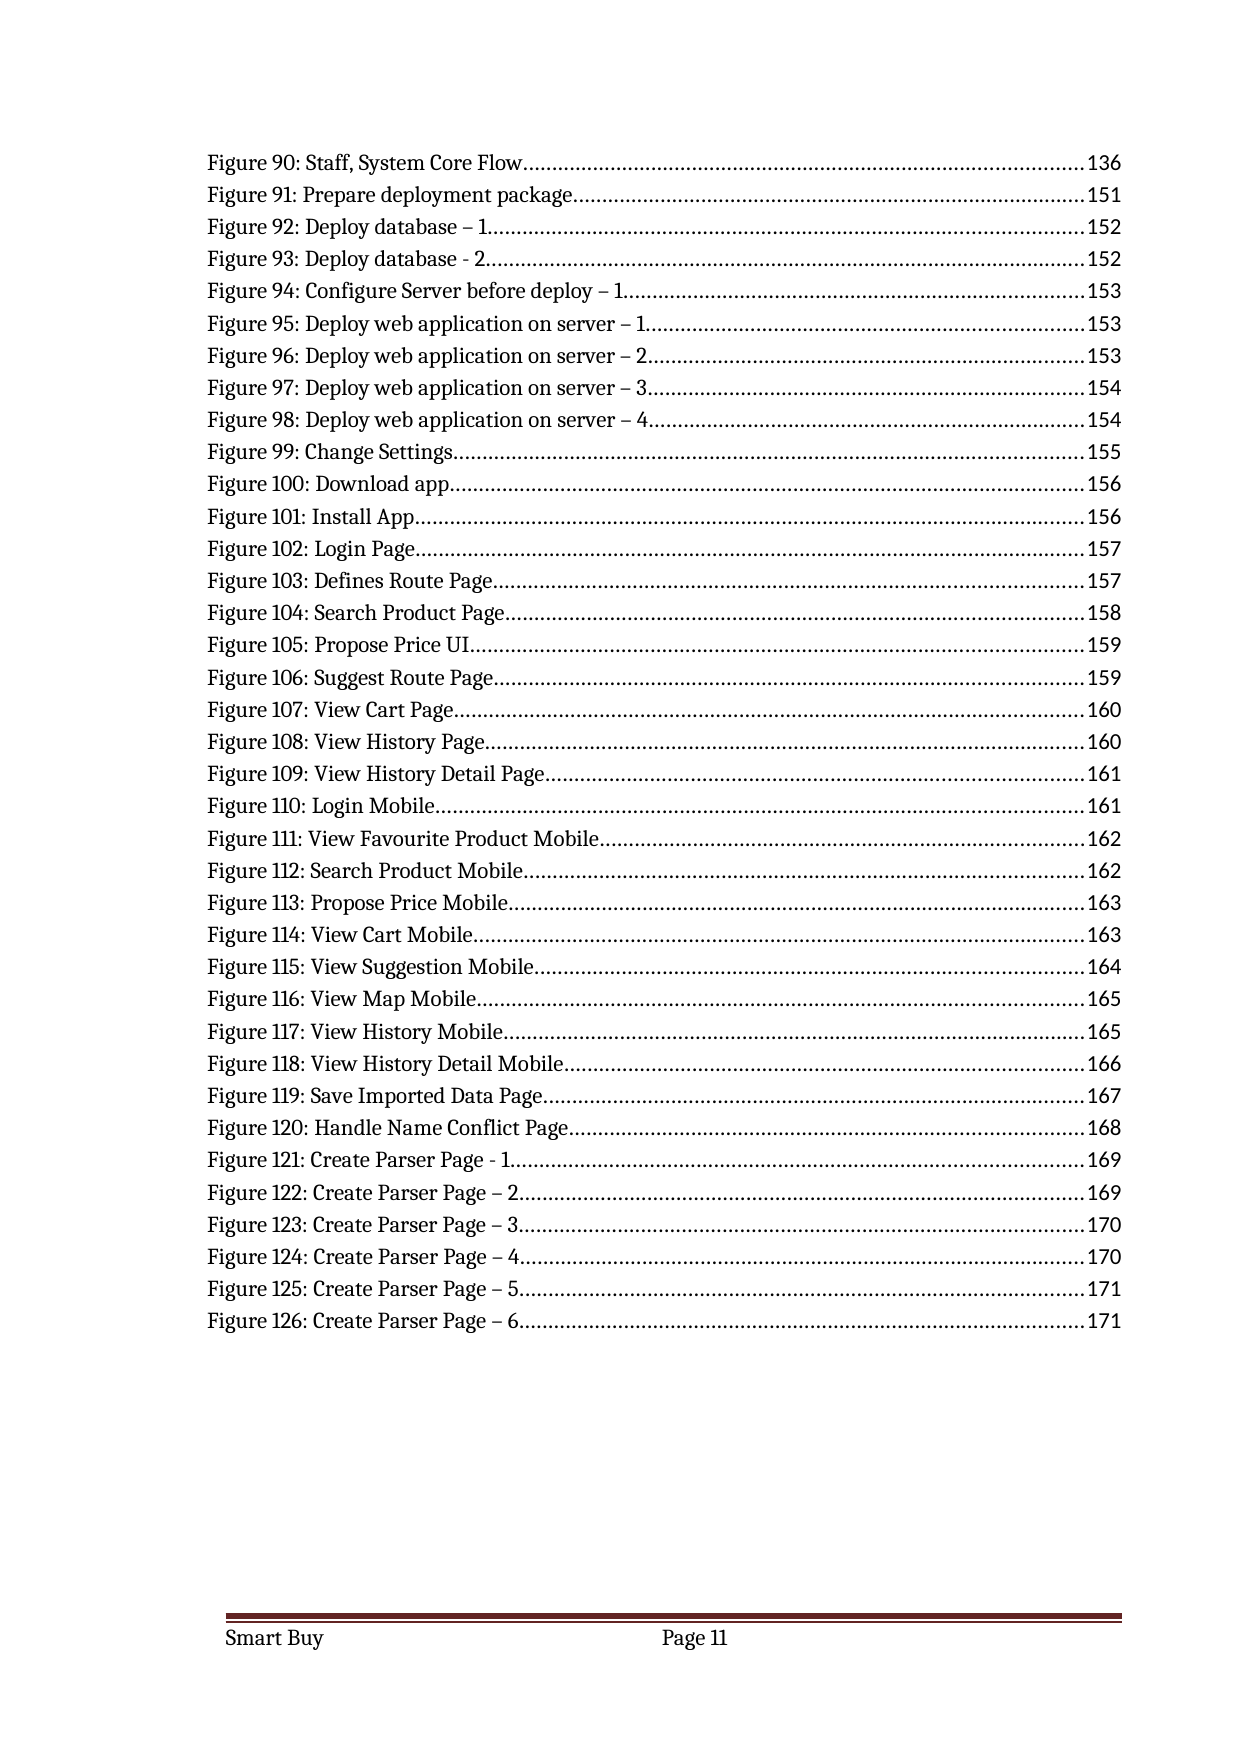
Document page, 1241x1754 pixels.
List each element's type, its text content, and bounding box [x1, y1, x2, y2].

text Figure 117: View History Mobile 165 [207, 1017, 1122, 1045]
text Figure 121: Create Parser Page - 1 169 [207, 1146, 1122, 1173]
text Figure 97: Deploy web application on server – 3 154 [207, 373, 1122, 401]
text Figure 107: View Cart Page 160 [207, 695, 1122, 723]
text Figure 125: Create Parser Page – 5 171 [207, 1274, 1122, 1302]
text Figure 120: Handle Name Conflict Page 168 [207, 1113, 1122, 1141]
text Figure 116: View Map Mobile 165 [207, 984, 1122, 1013]
text Figure 96: Deploy web application on server – 2 153 [207, 341, 1122, 369]
text Figure 115: View Suggestion Mobile 164 [207, 952, 1122, 980]
text Figure 101: Install App 156 [207, 502, 1122, 530]
text Figure 111: View Favourite Product Mobile 162 [207, 824, 1122, 852]
text Figure 114: View Cart Mobile 163 [207, 920, 1122, 948]
text Figure 126: Create Parser Page – 6 171 [207, 1306, 1122, 1334]
text Figure 99: Change Settings 155 [207, 437, 1122, 465]
text Figure 105: Propose Price UI 159 [207, 631, 1122, 658]
text Figure 123: Create Parser Page – 3 170 [207, 1210, 1122, 1238]
text Figure 124: Create Parser Page – 4 170 [207, 1242, 1122, 1270]
text Figure 106: Suggest Route Page 159 [207, 663, 1122, 691]
text Figure 92: Deploy database – 1 152 [207, 212, 1122, 240]
text Figure 122: Create Parser Page – 2 169 [207, 1178, 1122, 1206]
text Figure 119: Save Imported Data Page 167 [207, 1081, 1122, 1109]
text Figure 103: Defines Route Page 157 [207, 566, 1122, 594]
text Figure 90: Staff, System Core Flow 136 [207, 148, 1122, 176]
text Figure 93: Deploy database - 2 152 [207, 244, 1122, 272]
text Figure 98: Deploy web application on server – 4 154 [207, 405, 1122, 433]
text Figure 118: View History Detail Mobile 166 [207, 1049, 1122, 1077]
text Figure 104: Search Product Page 158 [207, 598, 1122, 626]
text Figure 109: View History Detail Page 161 [207, 759, 1122, 787]
text Figure 108: View History Page 160 [207, 727, 1122, 755]
text Figure 94: Configure Server before deploy – 1 153 [207, 276, 1122, 304]
text Figure 95: Deploy web application on server – 1 153 [207, 309, 1122, 337]
text Figure 100: Download app 156 [207, 469, 1122, 498]
text Figure 112: Search Product Mobile 162 [207, 856, 1122, 884]
text Figure 110: Login Mobile 161 [207, 791, 1122, 819]
text Figure 102: Login Page 157 [207, 534, 1122, 562]
text Figure 91: Prepare deployment package 151 [207, 180, 1122, 208]
text Figure 113: Propose Price Mobile 163 [207, 888, 1122, 916]
